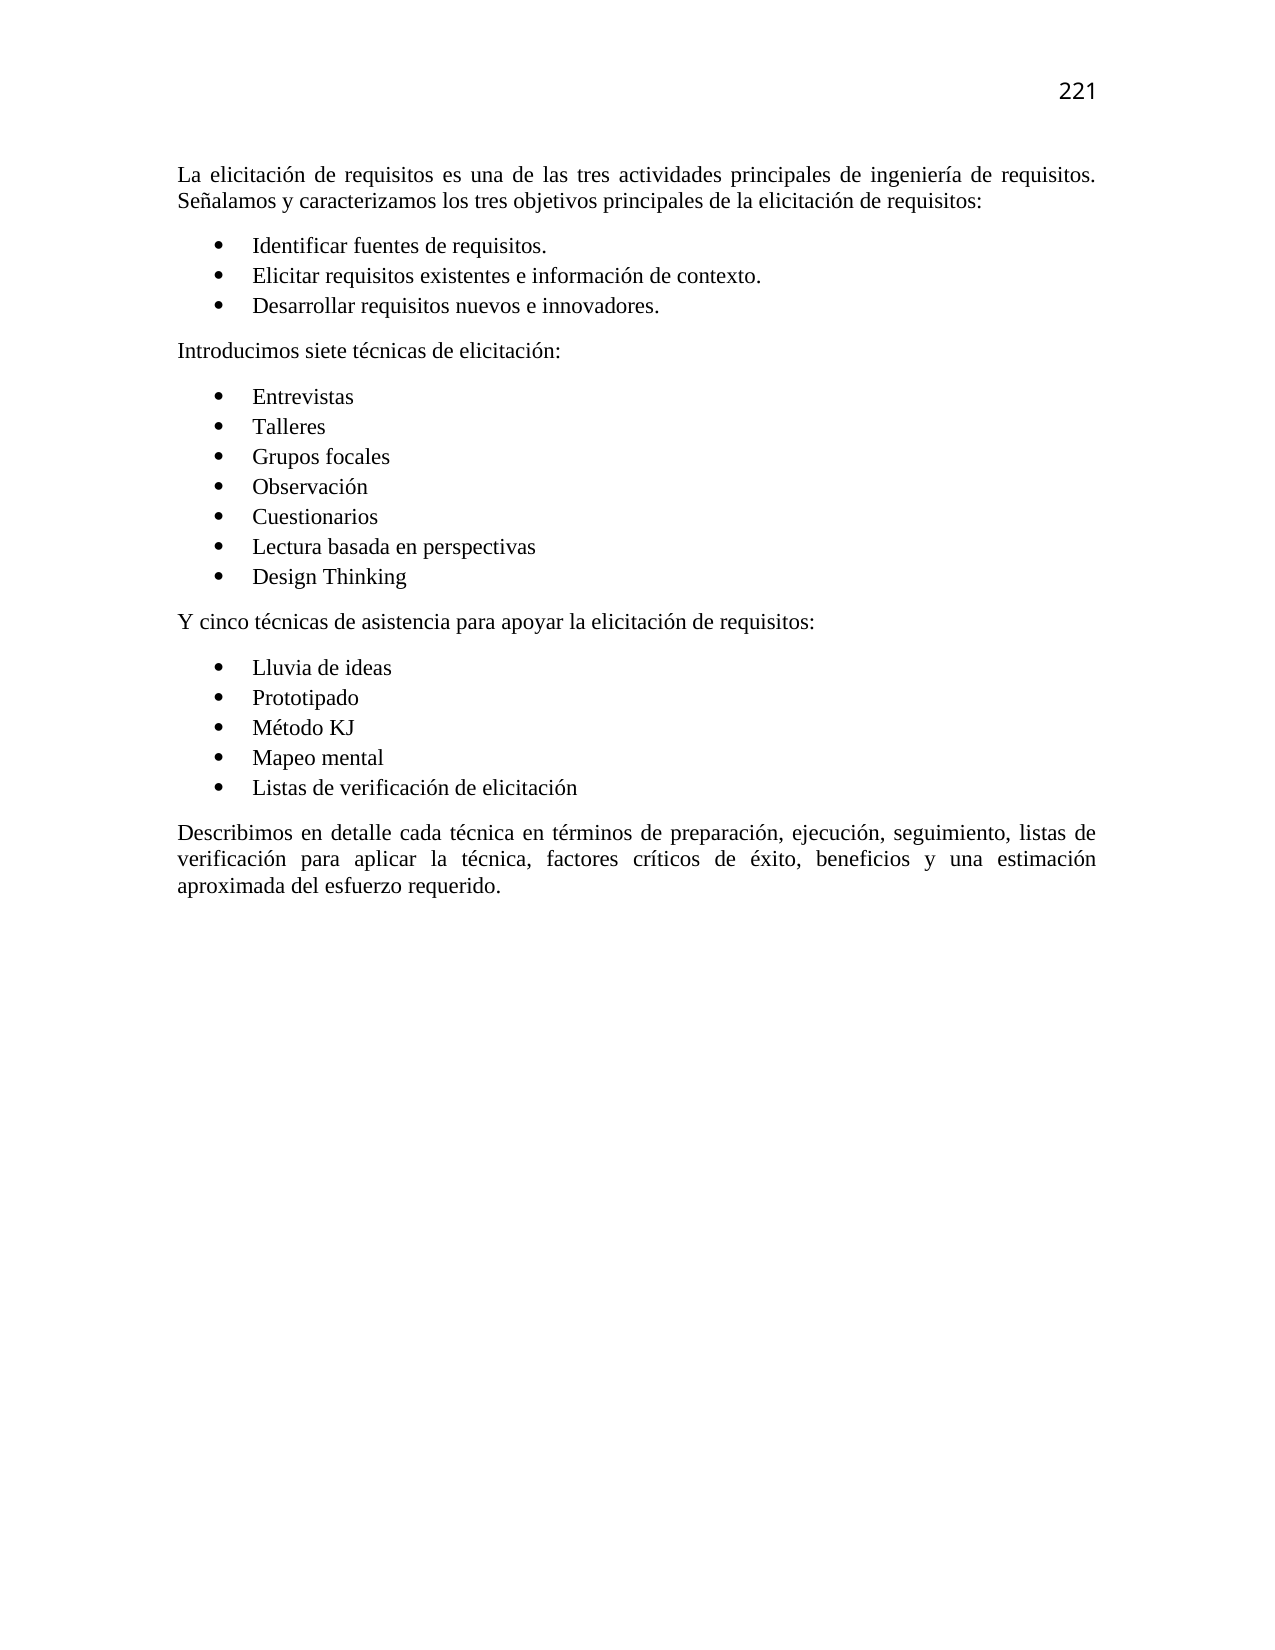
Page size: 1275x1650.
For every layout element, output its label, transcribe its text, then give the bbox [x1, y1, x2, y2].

text Introducimos siete técnicas de elicitación: [177, 338, 1098, 364]
list Observación [214, 473, 1098, 499]
list Lluvia de ideas [214, 653, 1098, 680]
list Identificar fuentes de requisitos. [214, 232, 1098, 259]
list Grupos focales [214, 443, 1098, 469]
list Entrevistas [214, 383, 1098, 409]
list Cuestionarios [214, 503, 1098, 529]
list Talleres [214, 413, 1098, 439]
list Prototipado [214, 684, 1098, 710]
text Y cinco técnicas de asistencia para apoyar la elicitación de requisitos: [177, 608, 1098, 635]
list Método KJ [214, 714, 1098, 740]
text La elicitación de requisitos es una de las tres actividades principales de ingeniería de requisitos. Señalamos y caracterizamos los tres objetivos principales de la elicitación de requisitos: [177, 161, 1098, 213]
text Describimos en detalle cada técnica en términos de preparación, ejecución, seguimiento, listas de verificación para aplicar la técnica, factores críticos de éxito, beneficios y una estimación aproximada del esfuerzo requerido. [177, 819, 1098, 898]
list Design Thinking [214, 563, 1098, 590]
list Listas de verificación de elicitación [214, 774, 1098, 800]
list Elicitar requisitos existentes e información de contexto. [214, 262, 1098, 289]
list Mapeo mental [214, 744, 1098, 770]
list Desarrollar requisitos nuevos e innovadores. [214, 292, 1098, 319]
list Lectura basada en perspectivas [214, 533, 1098, 559]
